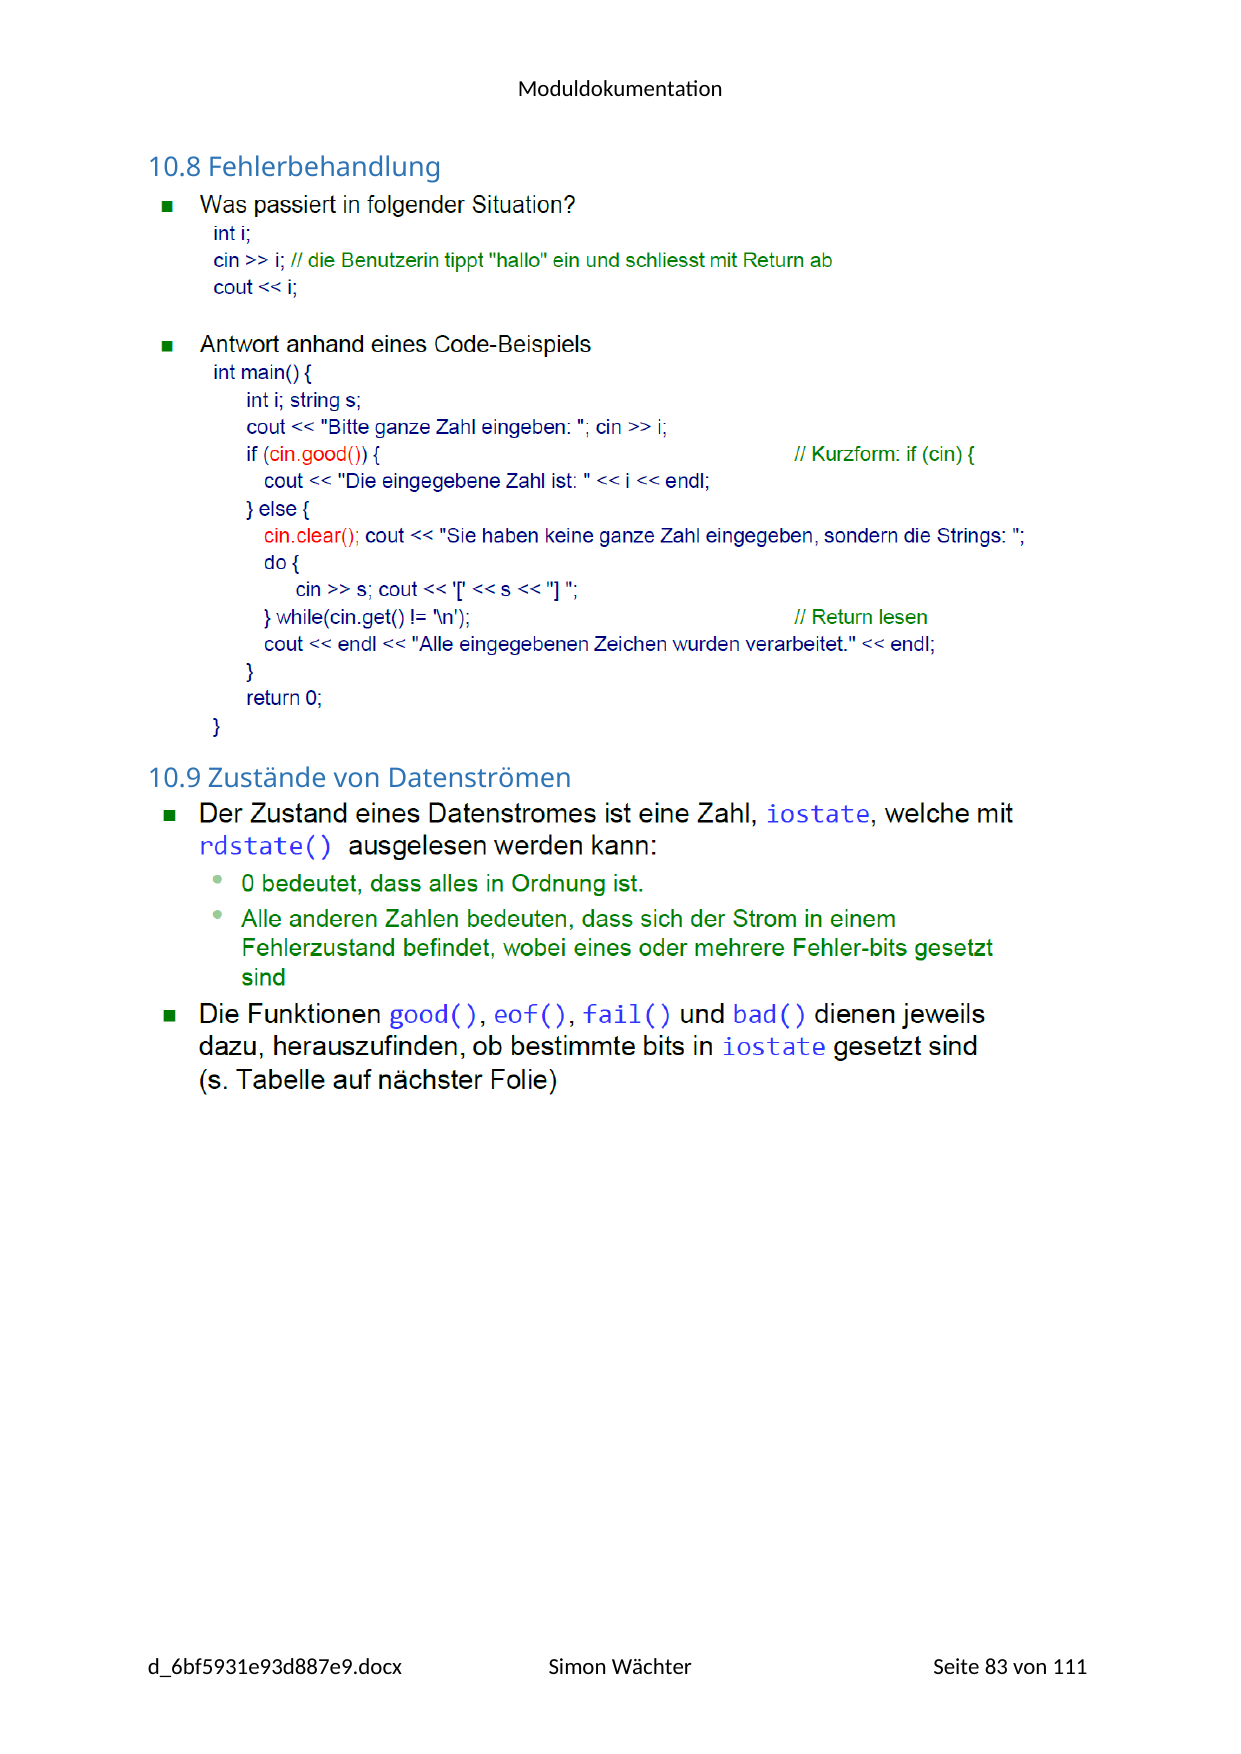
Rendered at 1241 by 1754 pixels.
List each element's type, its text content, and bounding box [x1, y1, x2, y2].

subtitle Zustände von Datenströmen [148, 758, 1093, 795]
subtitle Fehlerbehandlung [148, 148, 1093, 184]
picture [147, 798, 1029, 1099]
picture [147, 187, 1093, 740]
